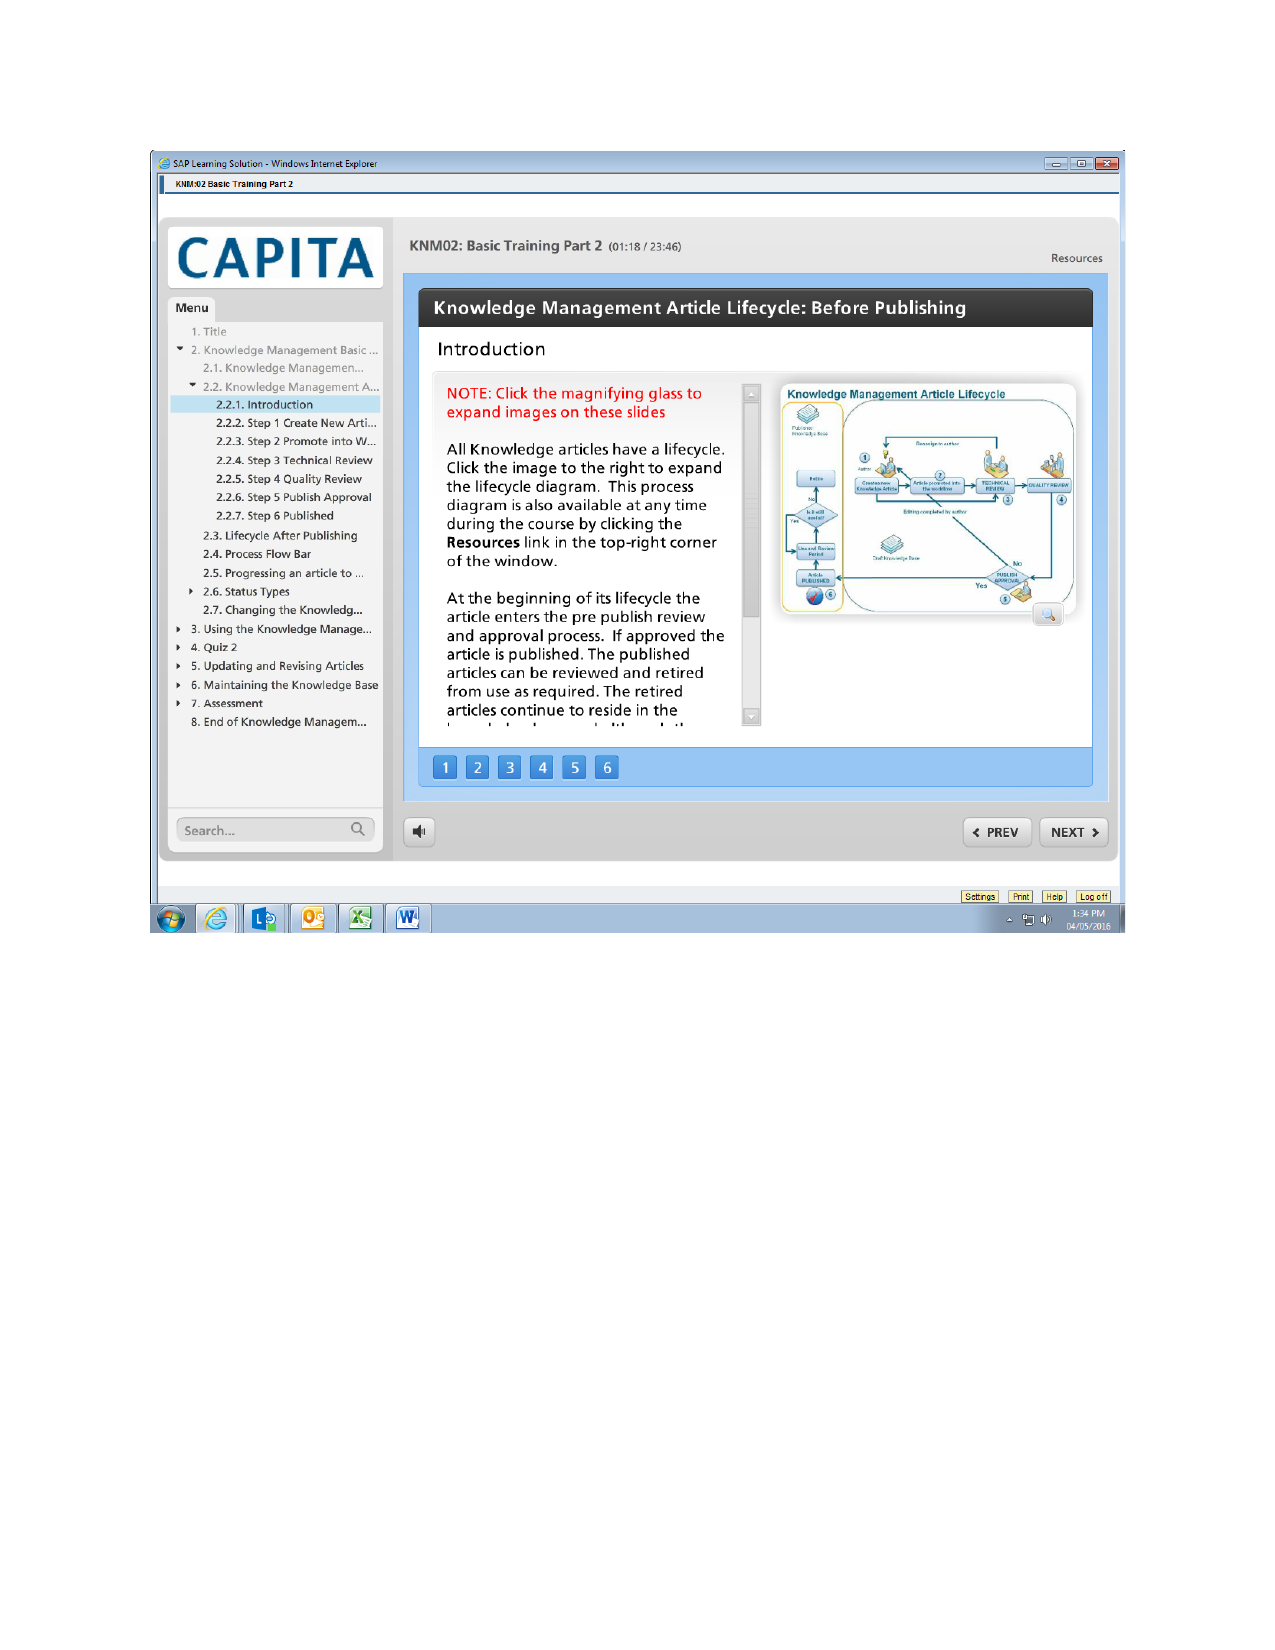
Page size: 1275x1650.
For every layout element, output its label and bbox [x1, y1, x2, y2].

picture [150, 150, 1125, 933]
